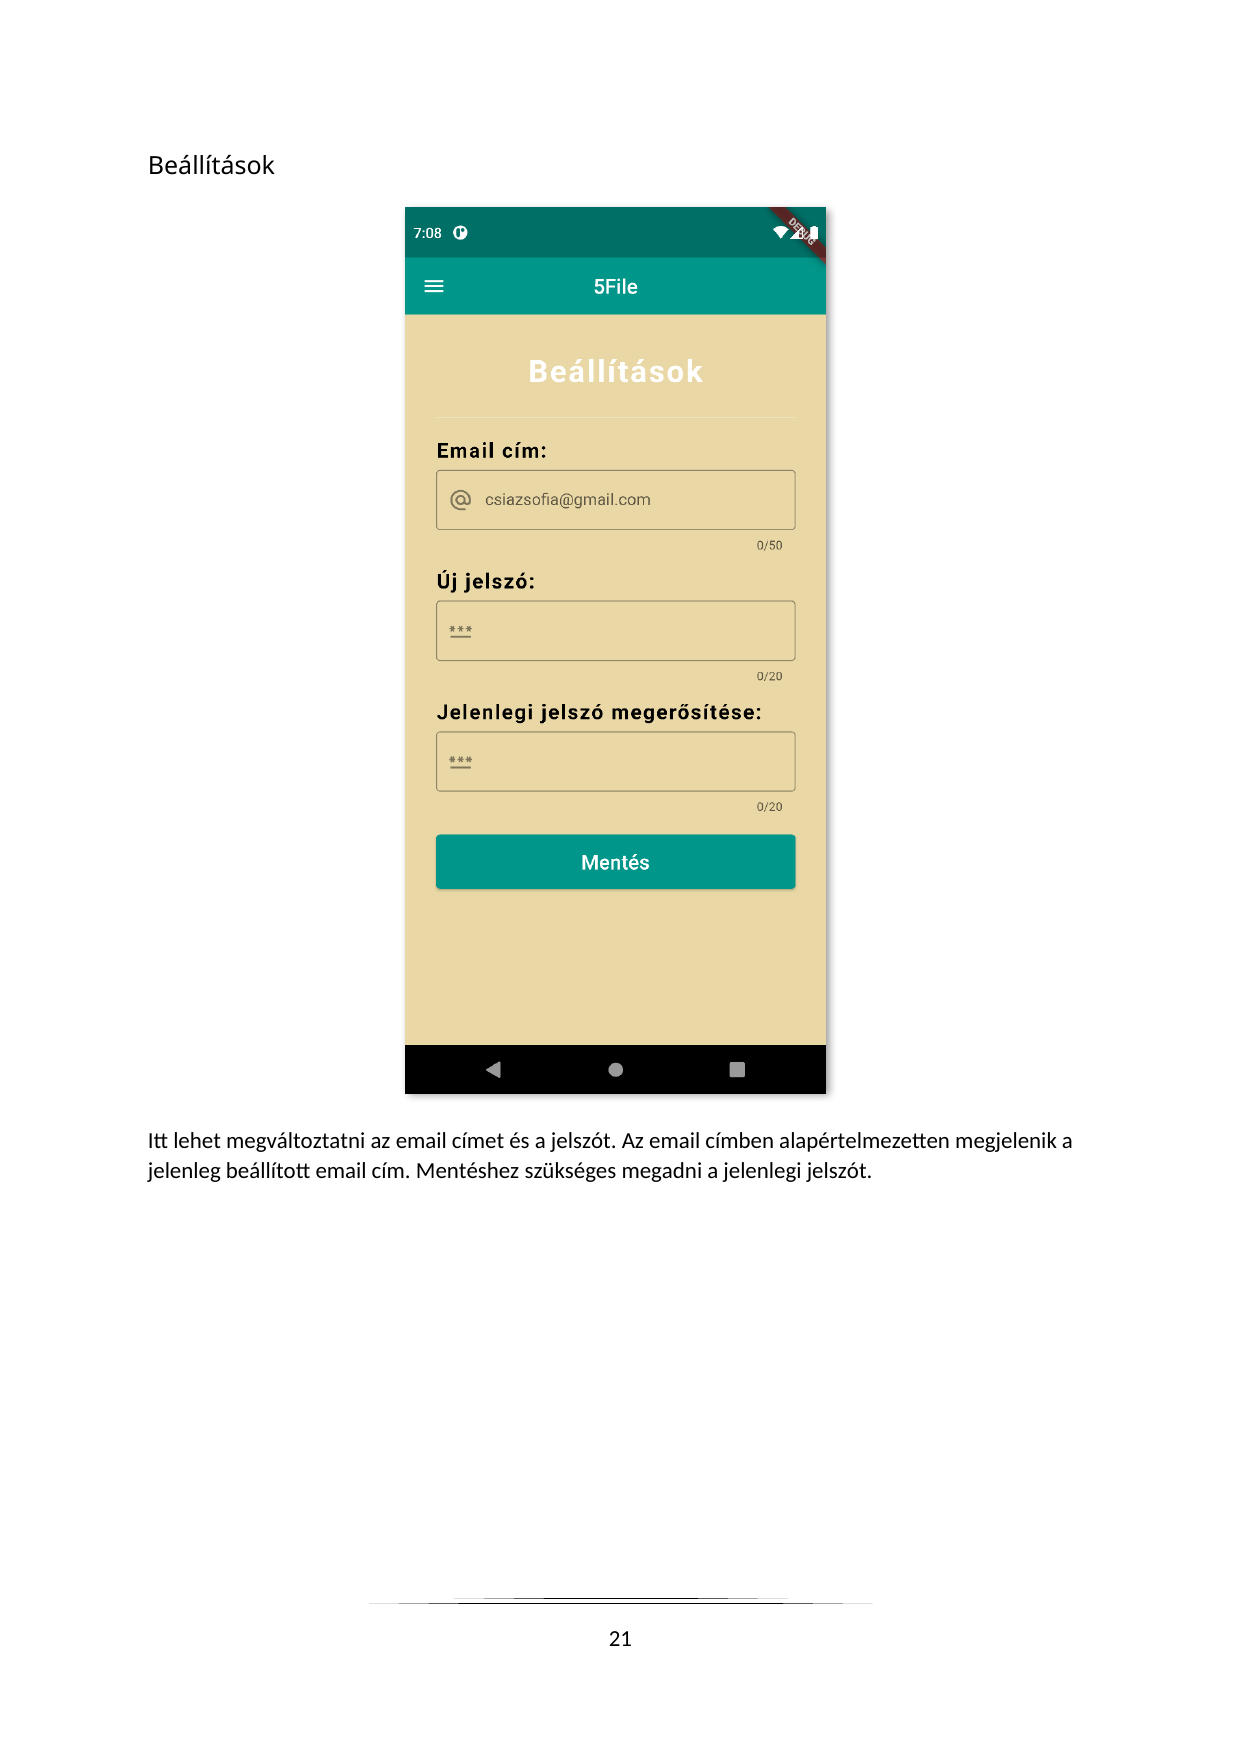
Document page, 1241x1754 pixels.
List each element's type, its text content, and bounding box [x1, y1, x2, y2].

text Beállítások [148, 148, 1093, 182]
text Itt lehet megváltoztatni az email címet és a jelszót. Az email címben alapértelmezetten megjelenik a jelenleg beállított email cím. Mentéshez szükséges megadni a jelenlegi jelszót. [148, 1126, 1093, 1184]
picture [405, 207, 826, 1094]
